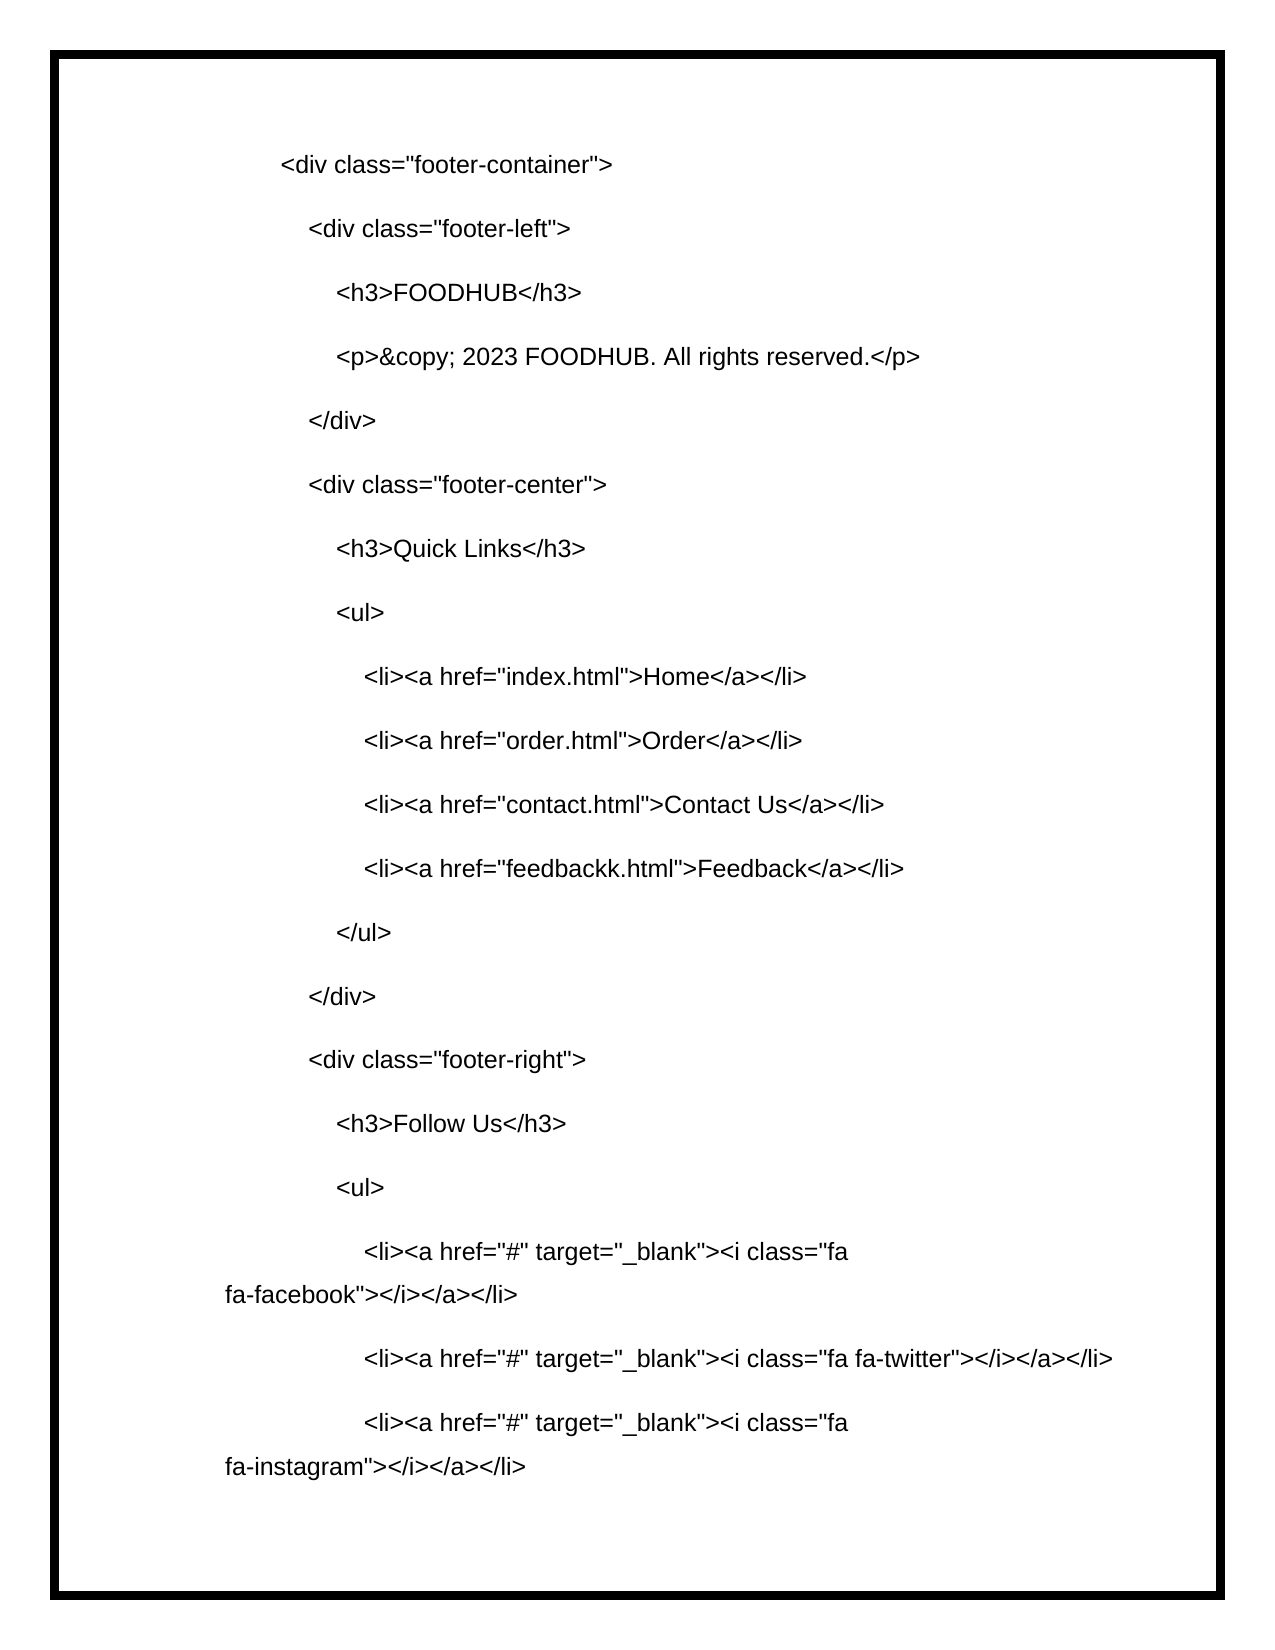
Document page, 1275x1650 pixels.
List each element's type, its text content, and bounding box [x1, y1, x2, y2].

text <ul> [225, 1173, 1125, 1202]
text <div class="footer-left"> [225, 214, 1125, 243]
text <h3>Quick Links</h3> [225, 534, 1125, 562]
text <li><a href="contact.html">Contact Us</a></li> [225, 789, 1125, 818]
text <li><a href="feedbackk.html">Feedback</a></li> [225, 853, 1125, 882]
text </div> [225, 406, 1125, 434]
text <li><a href="order.html">Order</a></li> [225, 726, 1125, 754]
text <h3>FOODHUB</h3> [225, 278, 1125, 307]
text <p>&copy; 2023 FOODHUB. All rights reserved.</p> [225, 342, 1125, 371]
text </ul> [225, 917, 1125, 946]
text <h3>Follow Us</h3> [225, 1109, 1125, 1138]
text <div class="footer-right"> [225, 1045, 1125, 1074]
text <li><a href="index.html">Home</a></li> [225, 662, 1125, 690]
text <li><a href="#" target="_blank"><i class="fa fa-twitter"></i></a></li> [225, 1344, 1125, 1373]
text <div class="footer-center"> [225, 470, 1125, 498]
text <li><a href="#" target="_blank"><i class="fa fa-facebook"></i></a></li> [225, 1237, 1125, 1309]
text <li><a href="#" target="_blank"><i class="fa fa-instagram"></i></a></li> [225, 1408, 1125, 1480]
text </div> [225, 981, 1125, 1010]
text <ul> [225, 598, 1125, 626]
text <div class="footer-container"> [225, 150, 1125, 179]
